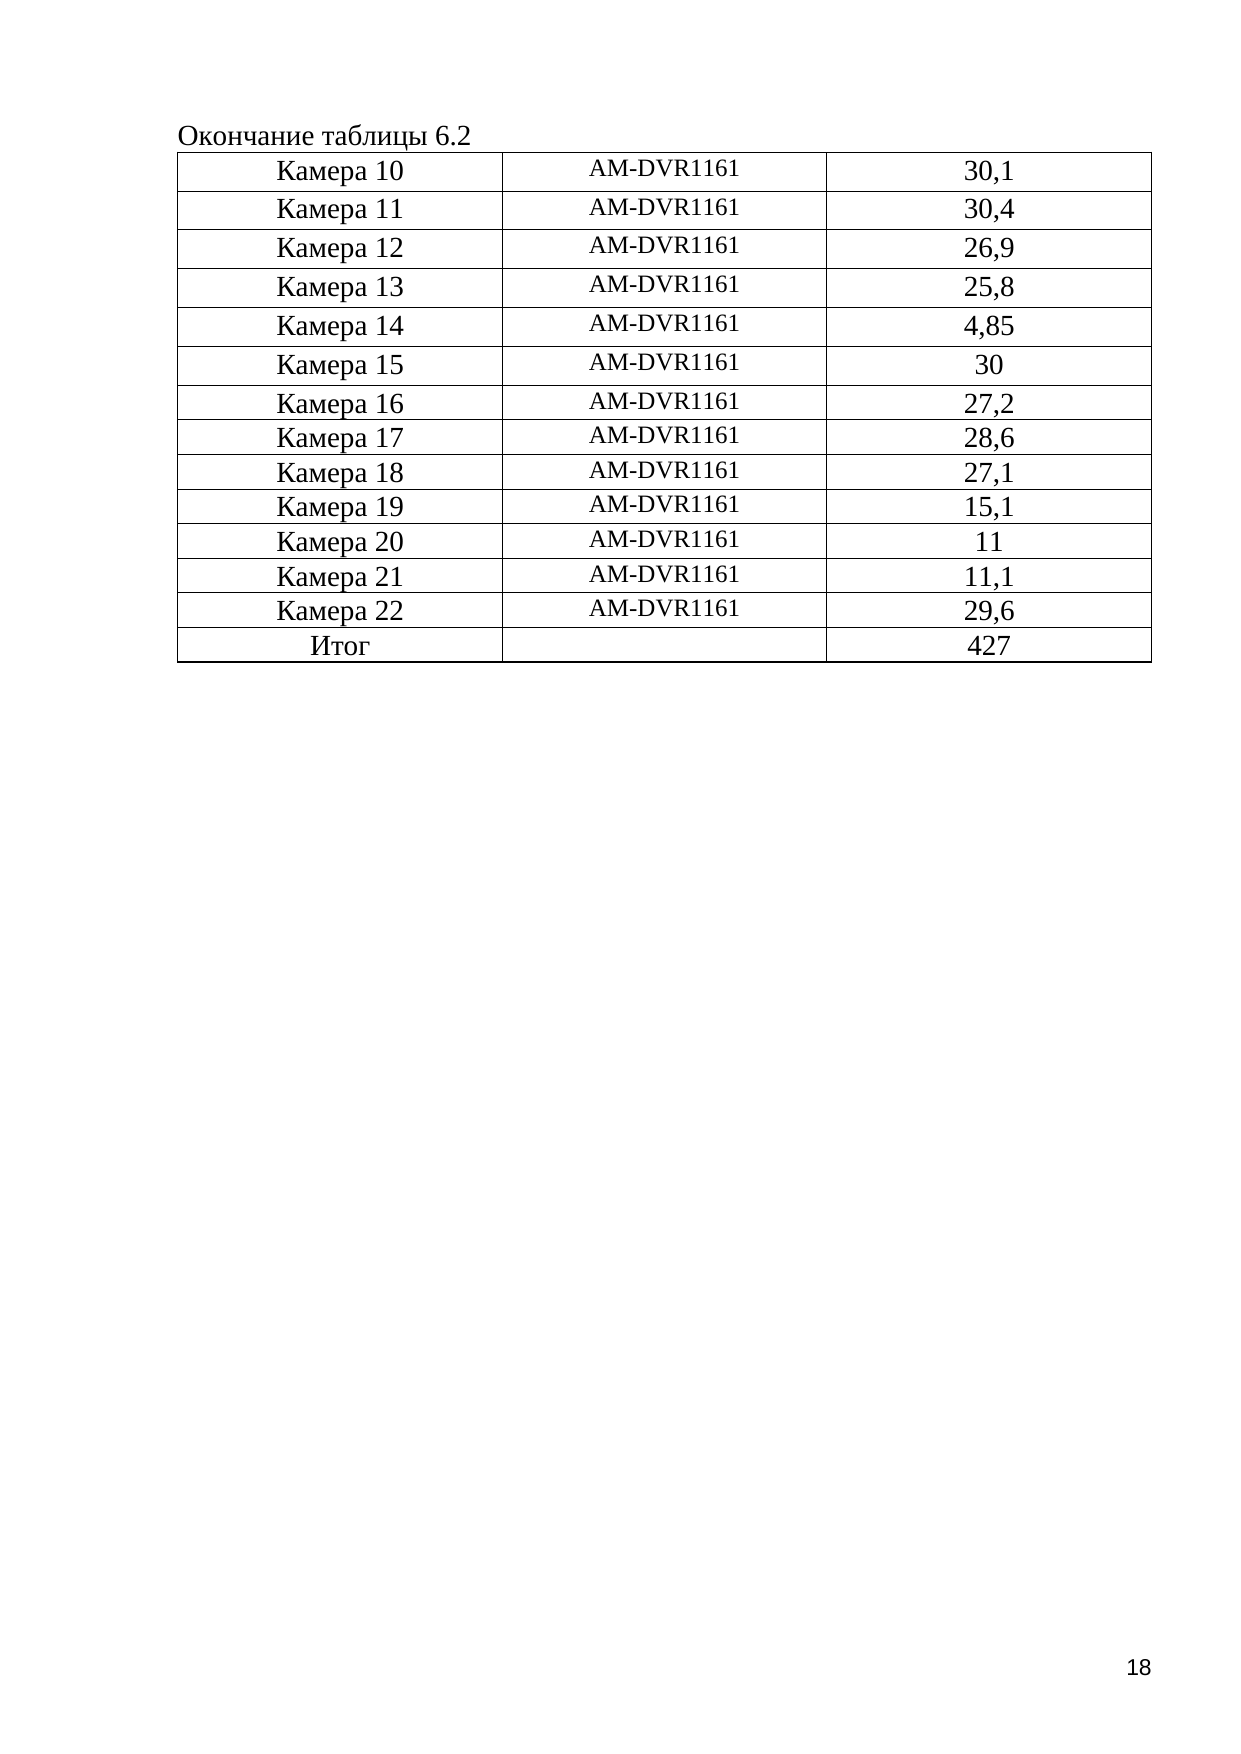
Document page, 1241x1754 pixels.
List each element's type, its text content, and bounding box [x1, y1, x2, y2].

text Окончание таблицы 6.2 [177, 118, 1152, 152]
table_cell 27,2 [827, 386, 1151, 419]
table_cell 30,4 [827, 192, 1151, 229]
table_cell AM-DVR1161 [503, 593, 826, 627]
table_header 30,1 [827, 153, 1151, 191]
table_cell 15,1 [827, 490, 1151, 523]
table_cell AM-DVR1161 [503, 386, 826, 419]
table_cell 11 [827, 524, 1151, 558]
table_cell 26,9 [827, 230, 1151, 268]
table_cell AM-DVR1161 [503, 192, 826, 229]
table_cell Камера 20 [178, 524, 502, 558]
table_cell AM-DVR1161 [503, 524, 826, 558]
table_cell 27,1 [827, 455, 1151, 488]
table_cell Камера 22 [178, 593, 502, 627]
table_cell 25,8 [827, 269, 1151, 307]
table_header Камера 10 [178, 153, 502, 191]
table_cell AM-DVR1161 [503, 420, 826, 454]
table_header AM-DVR1161 [503, 153, 826, 191]
table_cell 427 [827, 628, 1151, 661]
table_cell AM-DVR1161 [503, 230, 826, 268]
table_cell Камера 14 [178, 308, 502, 346]
table_cell Камера 17 [178, 420, 502, 454]
table_cell AM-DVR1161 [503, 559, 826, 592]
table_cell Камера 16 [178, 386, 502, 419]
table_cell Камера 12 [178, 230, 502, 268]
table_cell Камера 13 [178, 269, 502, 307]
table_cell AM-DVR1161 [503, 455, 826, 488]
table_cell AM-DVR1161 [503, 308, 826, 346]
table_cell 29,6 [827, 593, 1151, 627]
table_cell AM-DVR1161 [503, 269, 826, 307]
table_cell Итог [178, 628, 502, 661]
table_cell Камера 19 [178, 490, 502, 523]
table_cell 30 [827, 347, 1151, 385]
table_cell Камера 21 [178, 559, 502, 592]
table_cell Камера 15 [178, 347, 502, 385]
table_cell AM-DVR1161 [503, 347, 826, 385]
table_cell [503, 628, 826, 661]
table_cell 28,6 [827, 420, 1151, 454]
table_cell 4,85 [827, 308, 1151, 346]
table_cell AM-DVR1161 [503, 490, 826, 523]
table_cell Камера 11 [178, 192, 502, 229]
table_cell 11,1 [827, 559, 1151, 592]
table_cell Камера 18 [178, 455, 502, 488]
